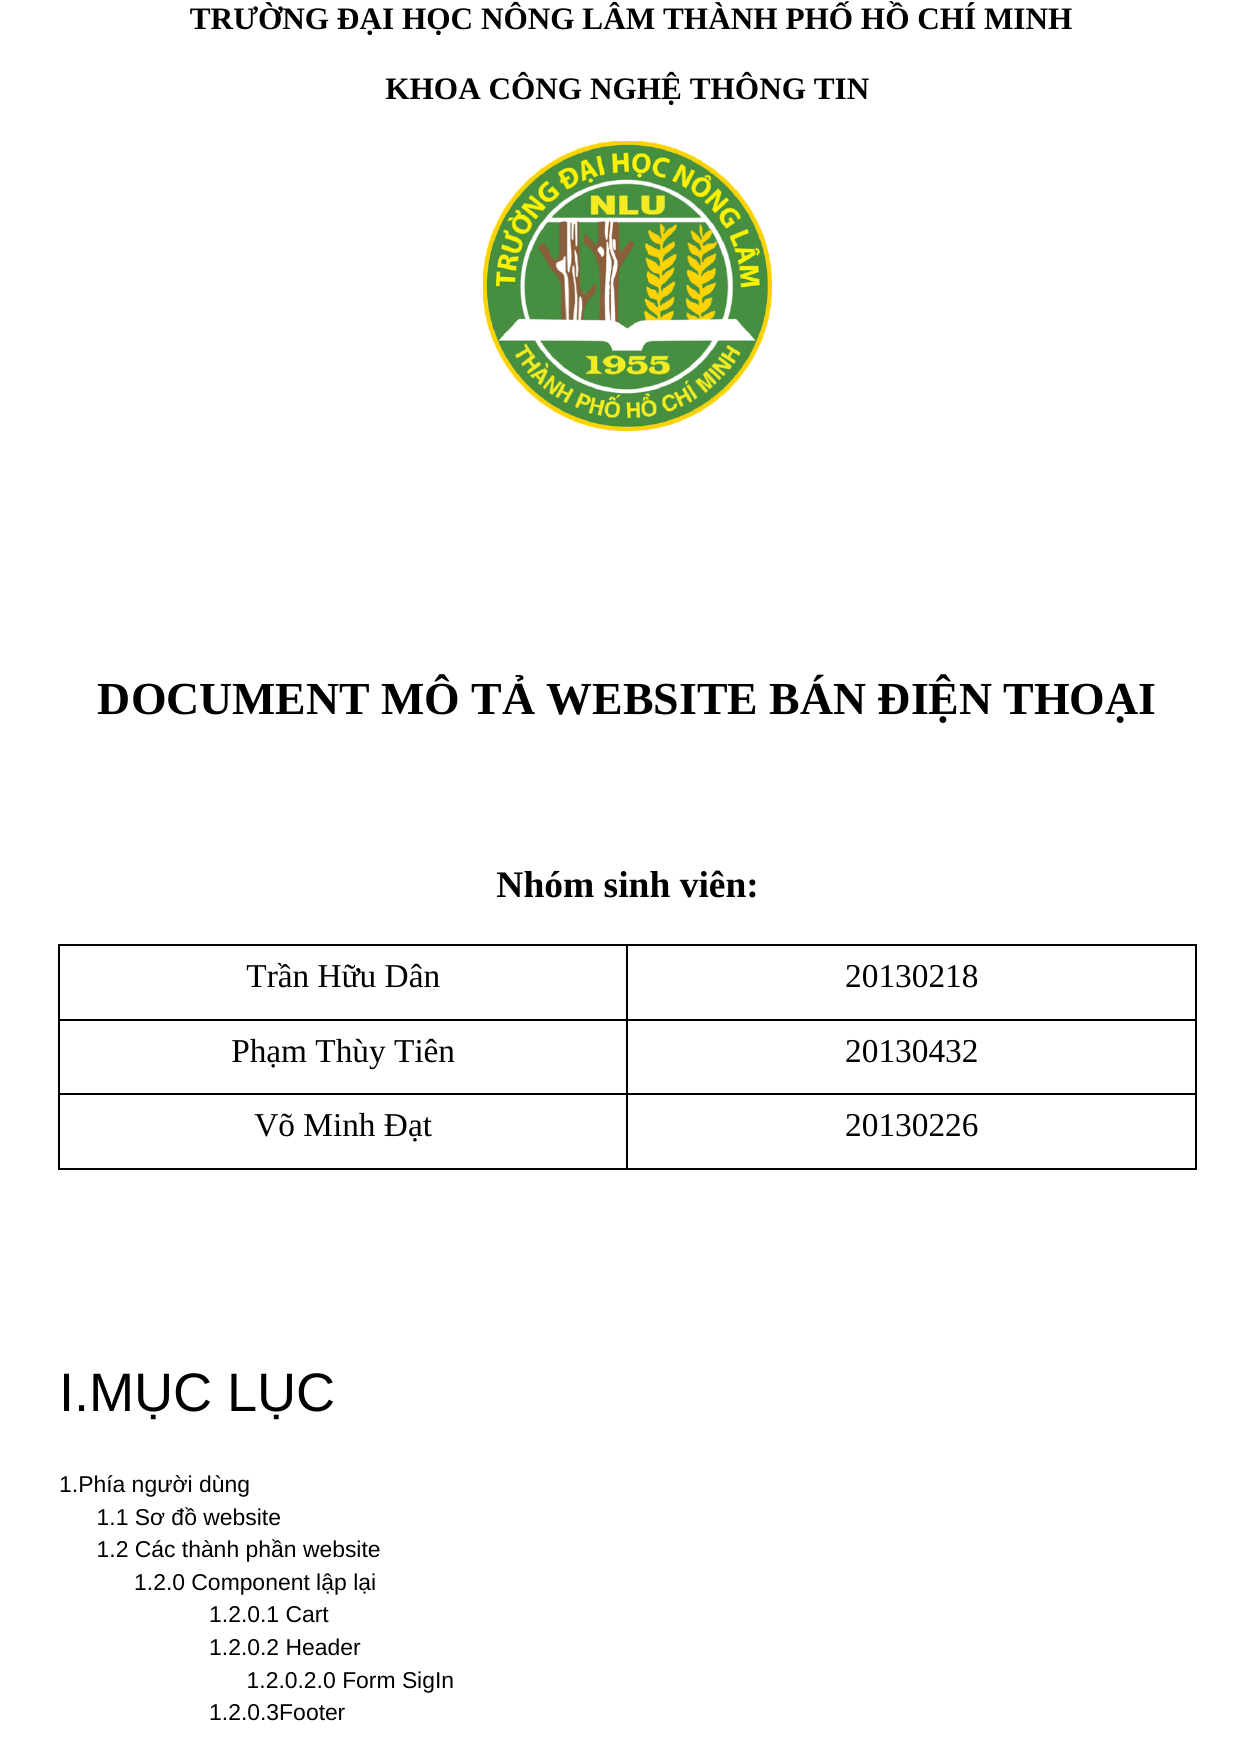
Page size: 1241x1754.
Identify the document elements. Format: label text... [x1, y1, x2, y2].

table_header 20130218 [628, 946, 1195, 1019]
text Nhóm sinh viên: [59, 863, 1196, 906]
picture [482, 141, 772, 431]
table_header Trần Hữu Dân [60, 946, 626, 1019]
title I.MỤC LỤC [59, 1361, 1196, 1423]
table_cell Võ Minh Đạt [60, 1095, 626, 1167]
text KHOA CÔNG NGHỆ THÔNG TIN [59, 71, 1196, 106]
table_cell Phạm Thùy Tiên [60, 1021, 626, 1093]
table_cell 20130432 [628, 1021, 1195, 1093]
text TRƯỜNG ĐẠI HỌC NÔNG LÂM THÀNH PHỐ HỒ CHÍ MINH [59, 0, 1196, 36]
text DOCUMENT MÔ TẢ WEBSITE BÁN ĐIỆN THOẠI [59, 671, 1196, 724]
table_cell 20130226 [628, 1095, 1195, 1167]
